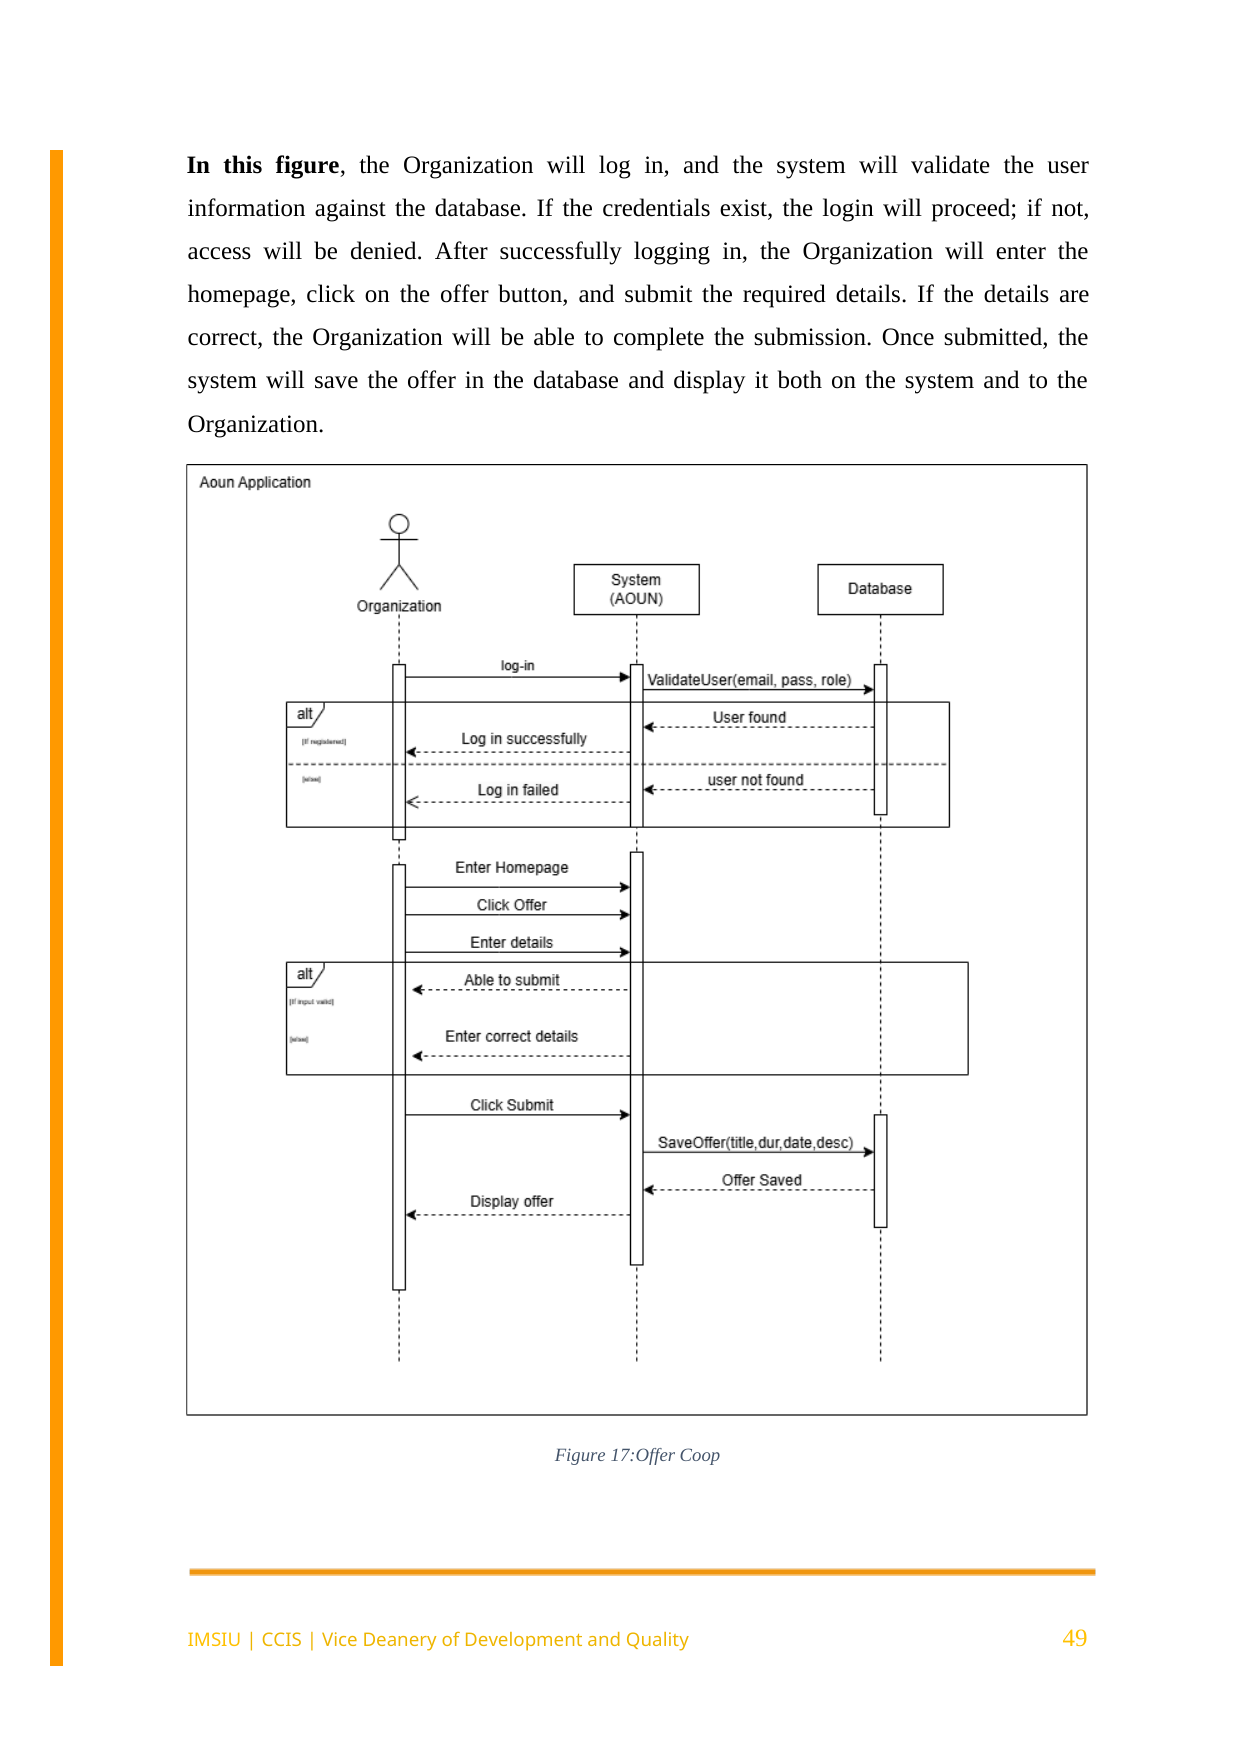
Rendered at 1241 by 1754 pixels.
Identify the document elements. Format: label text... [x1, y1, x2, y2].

picture [187, 1567, 1100, 1576]
text In this figure, the Organization will log in, and the system will validate the user information against the database. If the credentials exist, the login will proceed; if not, access will be denied. After successfully logging in, the Organization will enter the homepage, click on the offer button, and submit the required details. If the details are correct, the Organization will be able to complete the submission. Once submitted, the system will save the offer in the database and display it both on the system and to the Organization. [186, 150, 1090, 437]
picture [186, 464, 1089, 1417]
